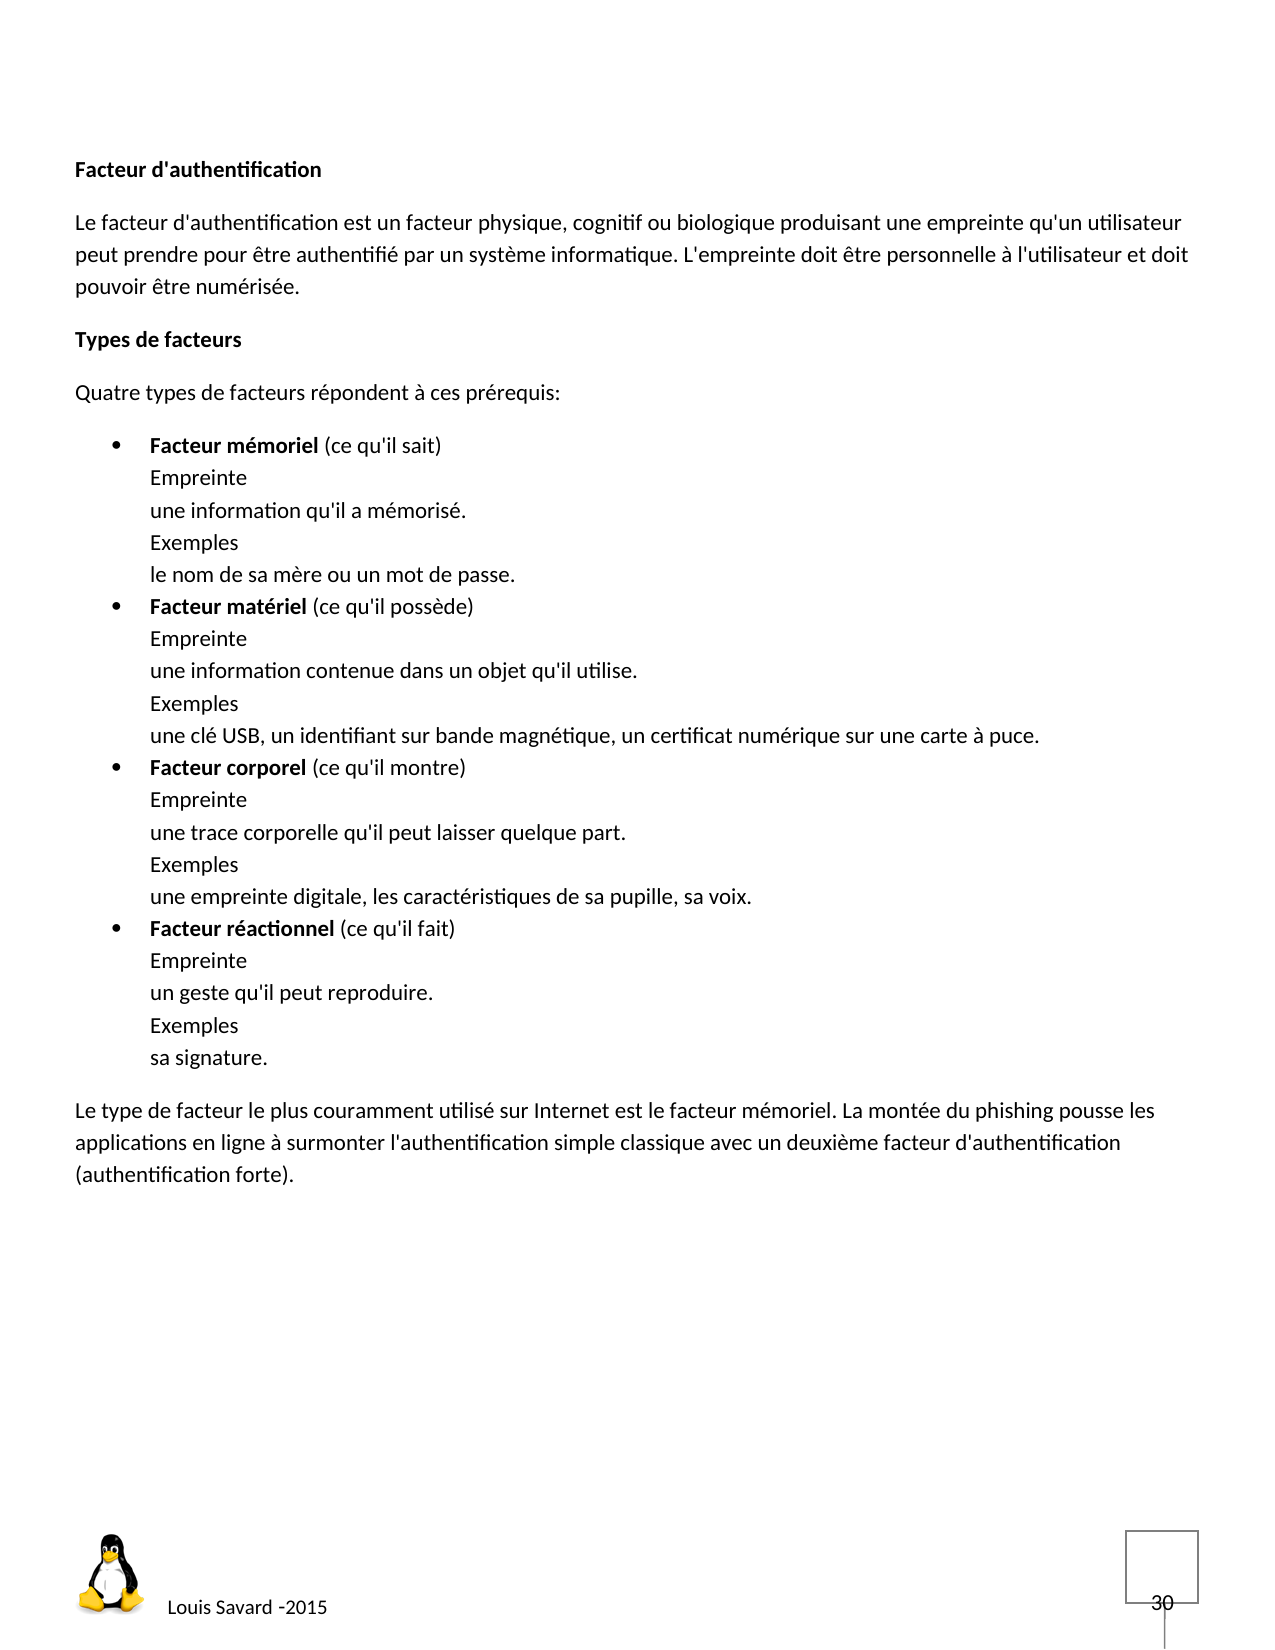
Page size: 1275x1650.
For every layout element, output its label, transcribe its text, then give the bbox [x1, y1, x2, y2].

text Facteur d'authentification [75, 155, 1200, 183]
text Le type de facteur le plus couramment utilisé sur Internet est le facteur mémoriel. La montée du phishing pousse les applications en ligne à surmonter l'authentification simple classique avec un deuxième facteur d'authentification (authentification forte). [75, 1096, 1200, 1188]
text Le facteur d'authentification est un facteur physique, cognitif ou biologique produisant une empreinte qu'un utilisateur peut prendre pour être authentifié par un système informatique. L'empreinte doit être personnelle à l'utilisateur et doit pouvoir être numérisée. [75, 208, 1200, 300]
picture [75, 1530, 147, 1615]
text Types de facteurs [75, 325, 1200, 353]
list Facteur corporel (ce qu'il montre) Empreinte une trace corporelle qu'il peut laisser quelque part. Exemples une empreinte digitale, les caractéristiques de sa pupille, sa voix. [112, 753, 1200, 910]
list Facteur mémoriel (ce qu'il sait) Empreinte une information qu'il a mémorisé. Exemples le nom de sa mère ou un mot de passe. [112, 431, 1200, 588]
list Facteur réactionnel (ce qu'il fait) Empreinte un geste qu'il peut reproduire. Exemples sa signature. [112, 914, 1200, 1071]
text Quatre types de facteurs répondent à ces prérequis: [75, 378, 1200, 406]
list Facteur matériel (ce qu'il possède) Empreinte une information contenue dans un objet qu'il utilise. Exemples une clé USB, un identifiant sur bande magnétique, un certificat numérique sur une carte à puce. [112, 592, 1200, 749]
